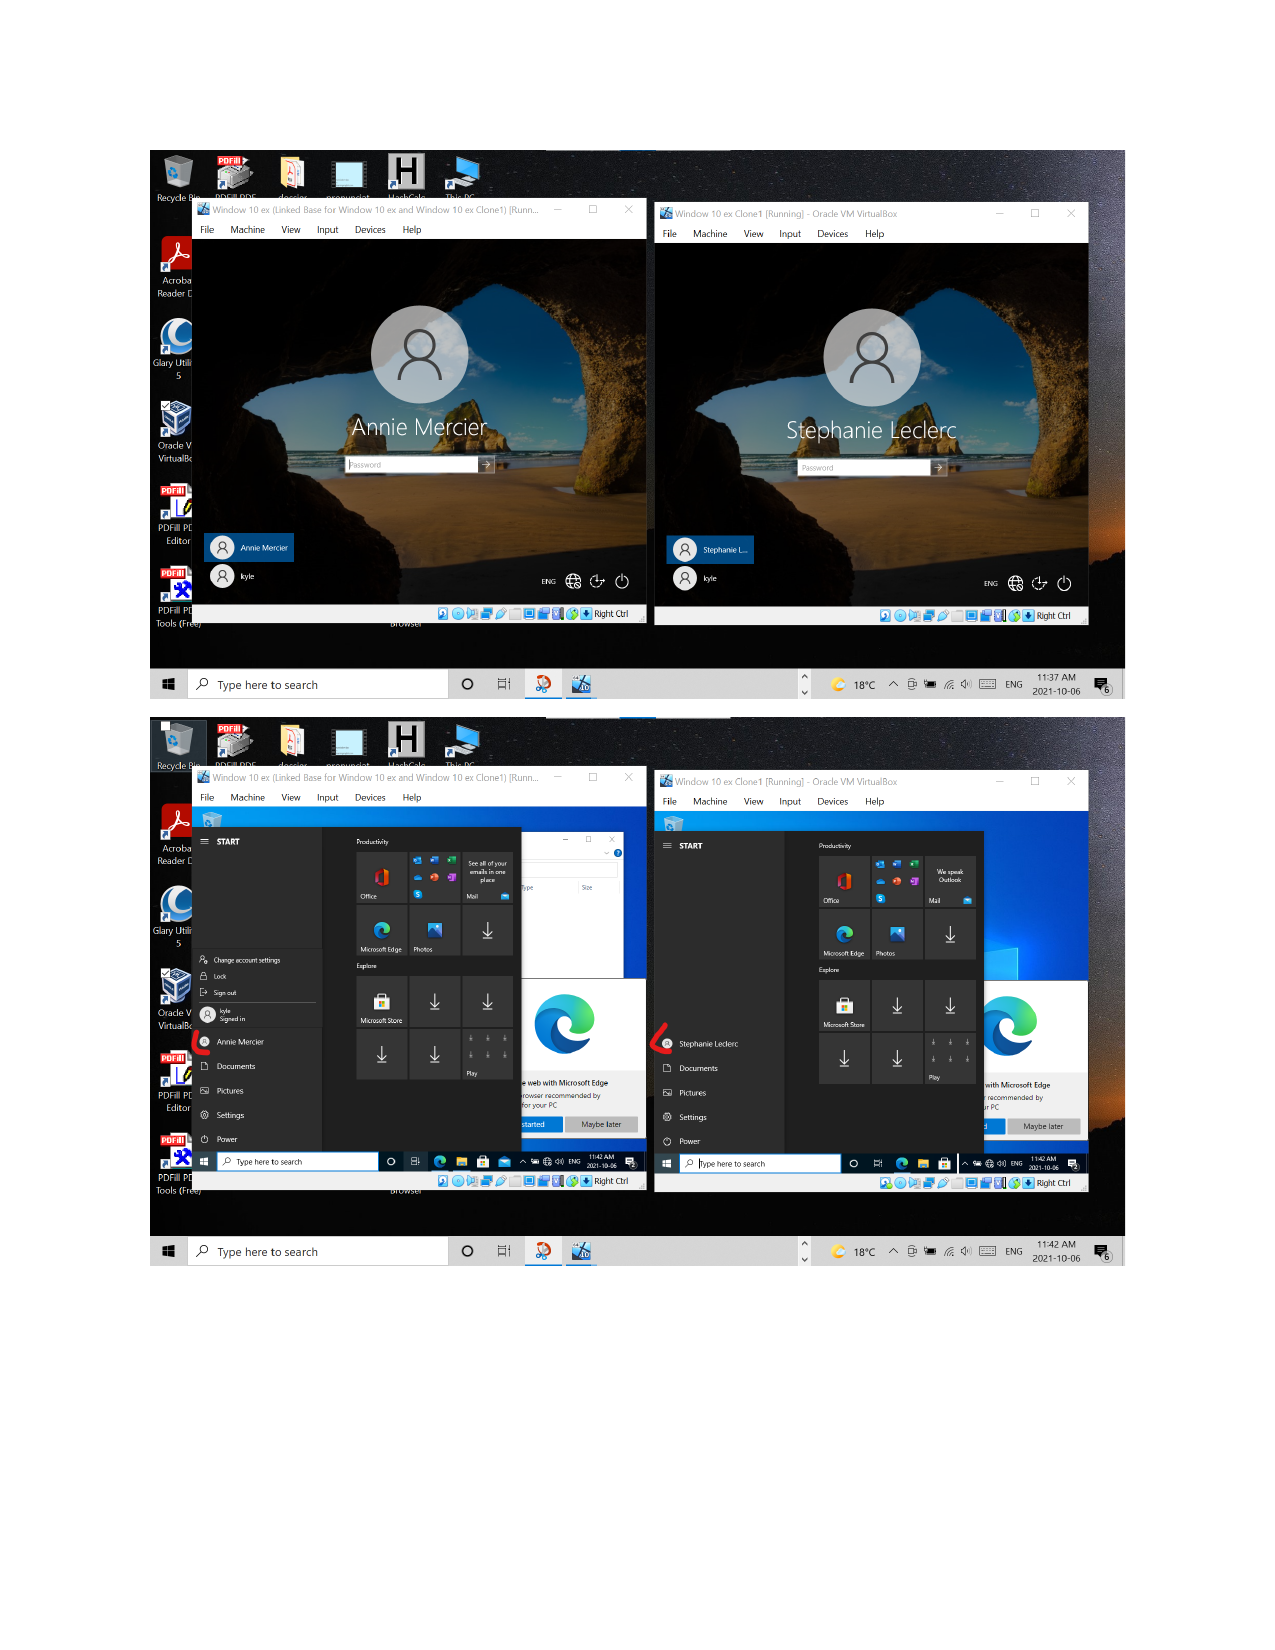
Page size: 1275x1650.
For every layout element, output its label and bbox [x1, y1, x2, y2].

picture [150, 717, 1125, 1266]
picture [150, 150, 1125, 699]
